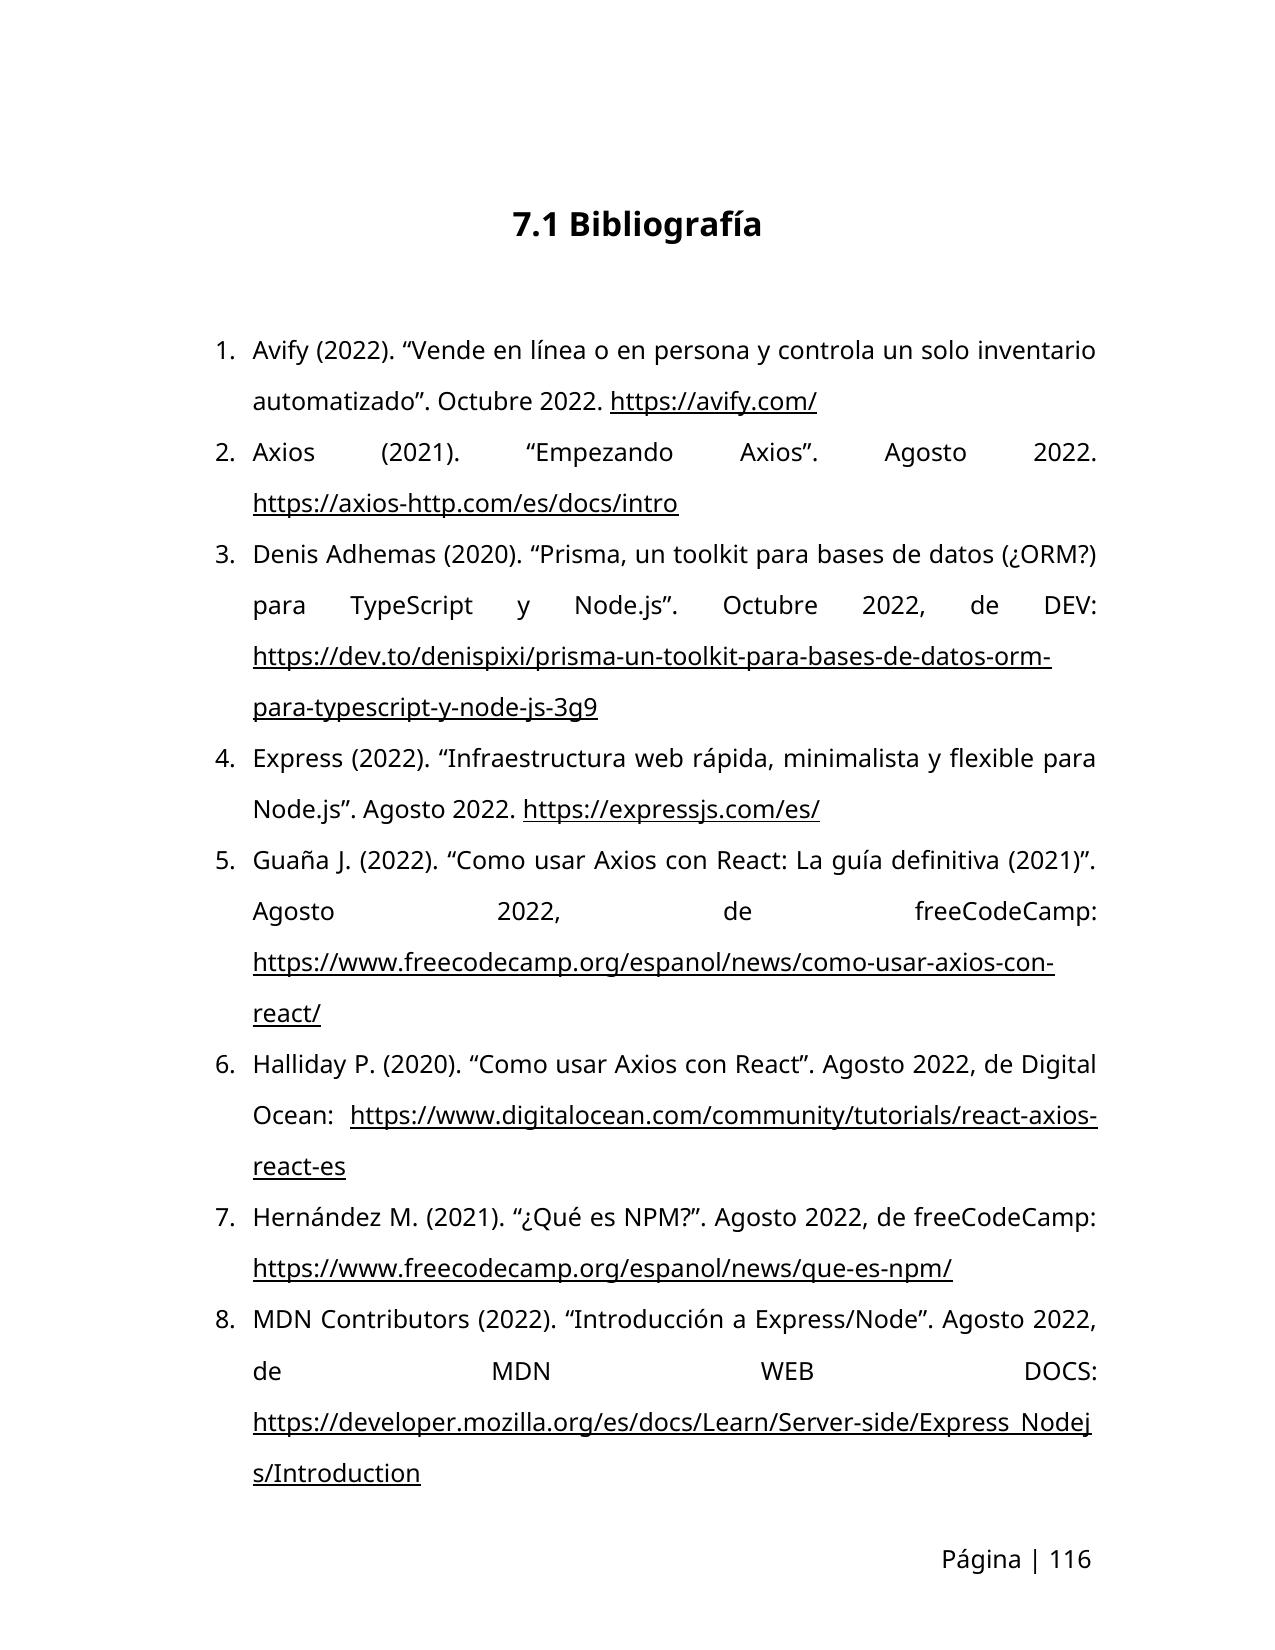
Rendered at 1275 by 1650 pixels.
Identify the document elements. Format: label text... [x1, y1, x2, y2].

list MDN Contributors (2022). “Introducción a Express/Node”. Agosto 2022, de MDN WEB DOCS: https://developer.mozilla.org/es/docs/Learn/Server-side/Express_Nodejs/Introduction [215, 1302, 1098, 1489]
list Express (2022). “Infraestructura web rápida, minimalista y flexible para Node.js”. Agosto 2022. https://expressjs.com/es/ [215, 741, 1098, 826]
list Denis Adhemas (2020). “Prisma, un toolkit para bases de datos (¿ORM?) para TypeScript y Node.js”. Octubre 2022, de DEV: https://dev.to/denispixi/prisma-un-toolkit-para-bases-de-datos-orm-para-typescript-y-node-js-3g9 [215, 537, 1098, 724]
list Avify (2022). “Vende en línea o en persona y controla un solo inventario automatizado”. Octubre 2022. https://avify.com/ [215, 332, 1098, 417]
list Hernández M. (2021). “¿Qué es NPM?”. Agosto 2022, de freeCodeCamp: https://www.freecodecamp.org/espanol/news/que-es-npm/ [215, 1200, 1098, 1285]
list Axios (2021). “Empezando Axios”. Agosto 2022. https://axios-http.com/es/docs/intro [215, 434, 1098, 519]
list Guaña J. (2022). “Como usar Axios con React: La guía definitiva (2021)”. Agosto 2022, de freeCodeCamp: https://www.freecodecamp.org/espanol/news/como-usar-axios-con-react/ [215, 843, 1098, 1030]
text 7.1 Bibliografía [177, 201, 1098, 247]
list Halliday P. (2020). “Como usar Axios con React”. Agosto 2022, de Digital Ocean: https://www.digitalocean.com/community/tutorials/react-axios-react-es [215, 1047, 1098, 1183]
